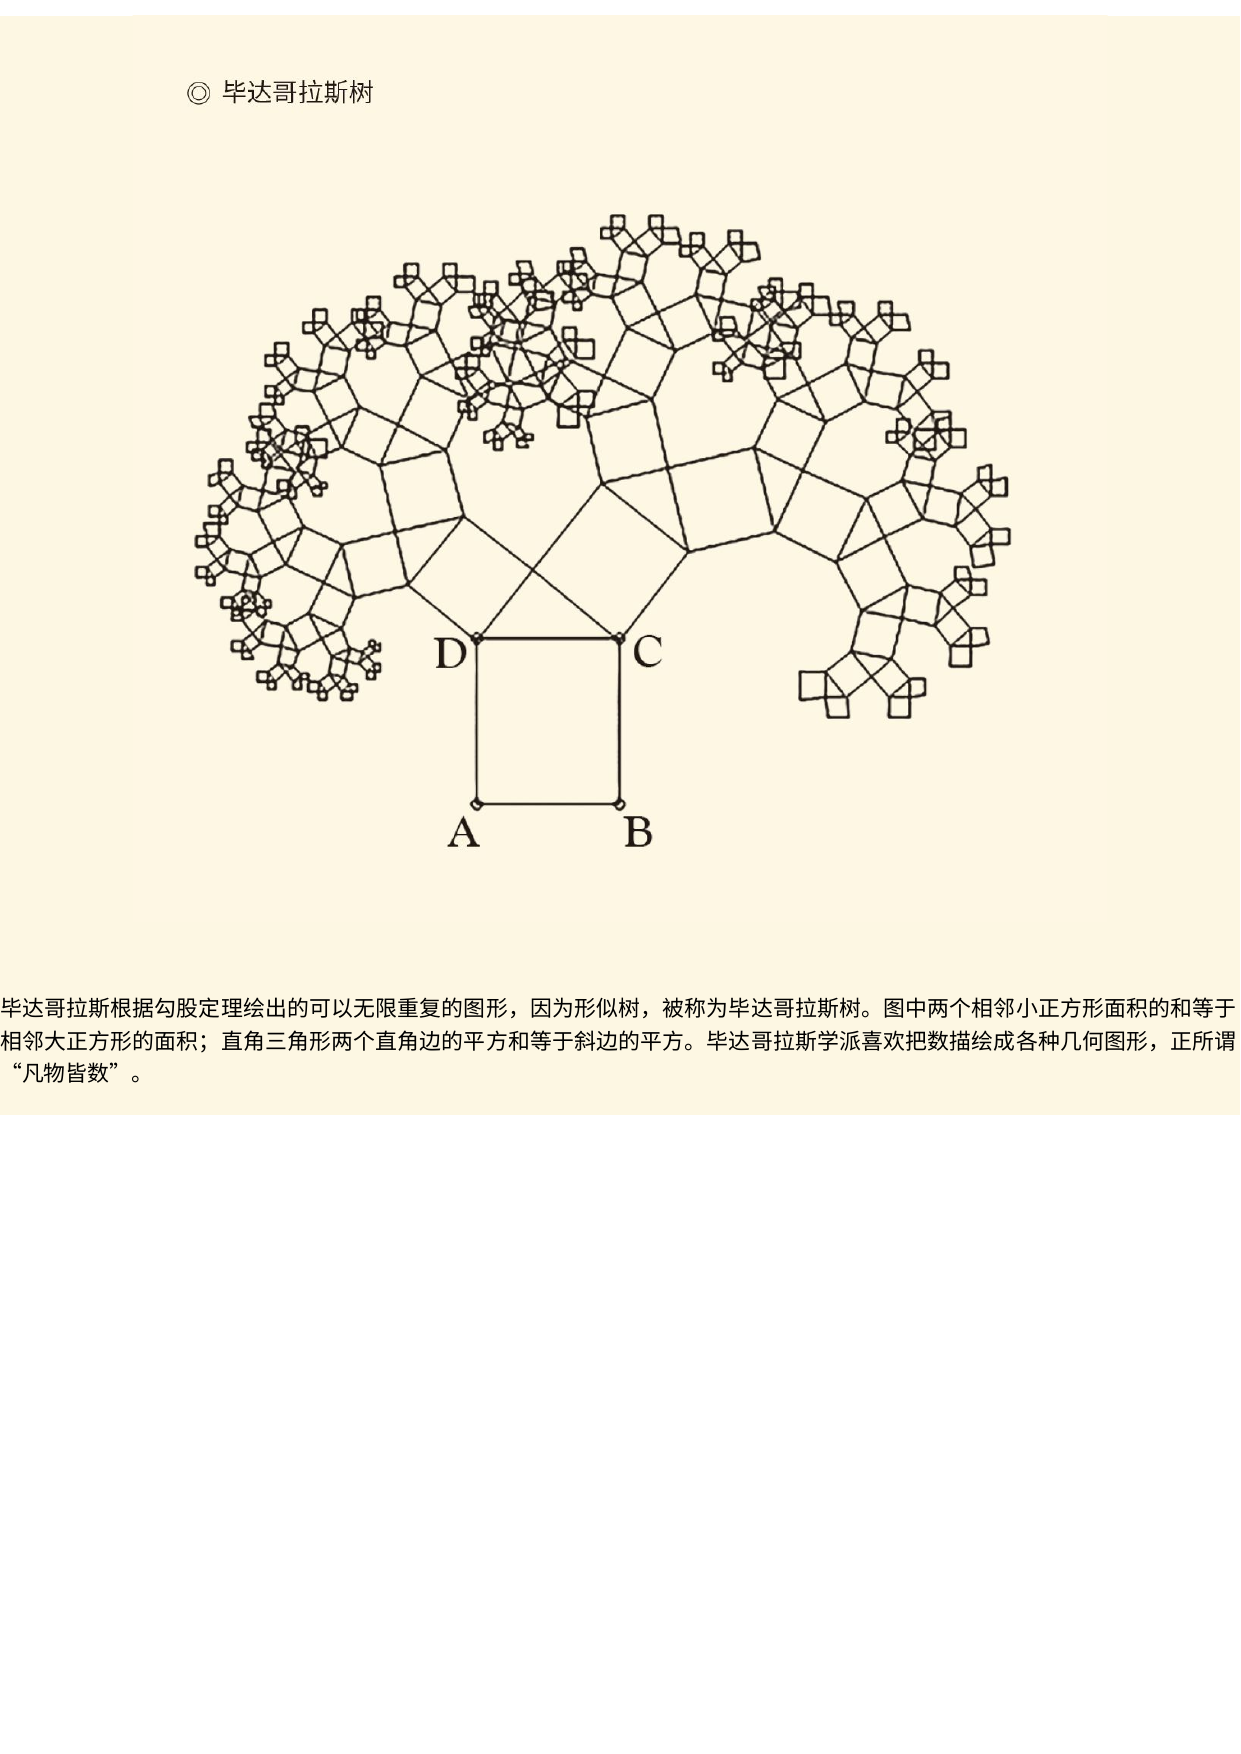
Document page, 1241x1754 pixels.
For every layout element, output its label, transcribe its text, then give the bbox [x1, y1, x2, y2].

picture [132, 15, 1108, 922]
text 毕达哥拉斯根据勾股定理绘出的可以无限重复的图形，因为形似树，被称为毕达哥拉斯树。图中两个相邻小正方形面积的和等于相邻大正方形的面积；直角三角形两个直角边的平方和等于斜边的平方。毕达哥拉斯学派喜欢把数描绘成各种几何图形，正所谓“凡物皆数”。 [0, 991, 1240, 1115]
